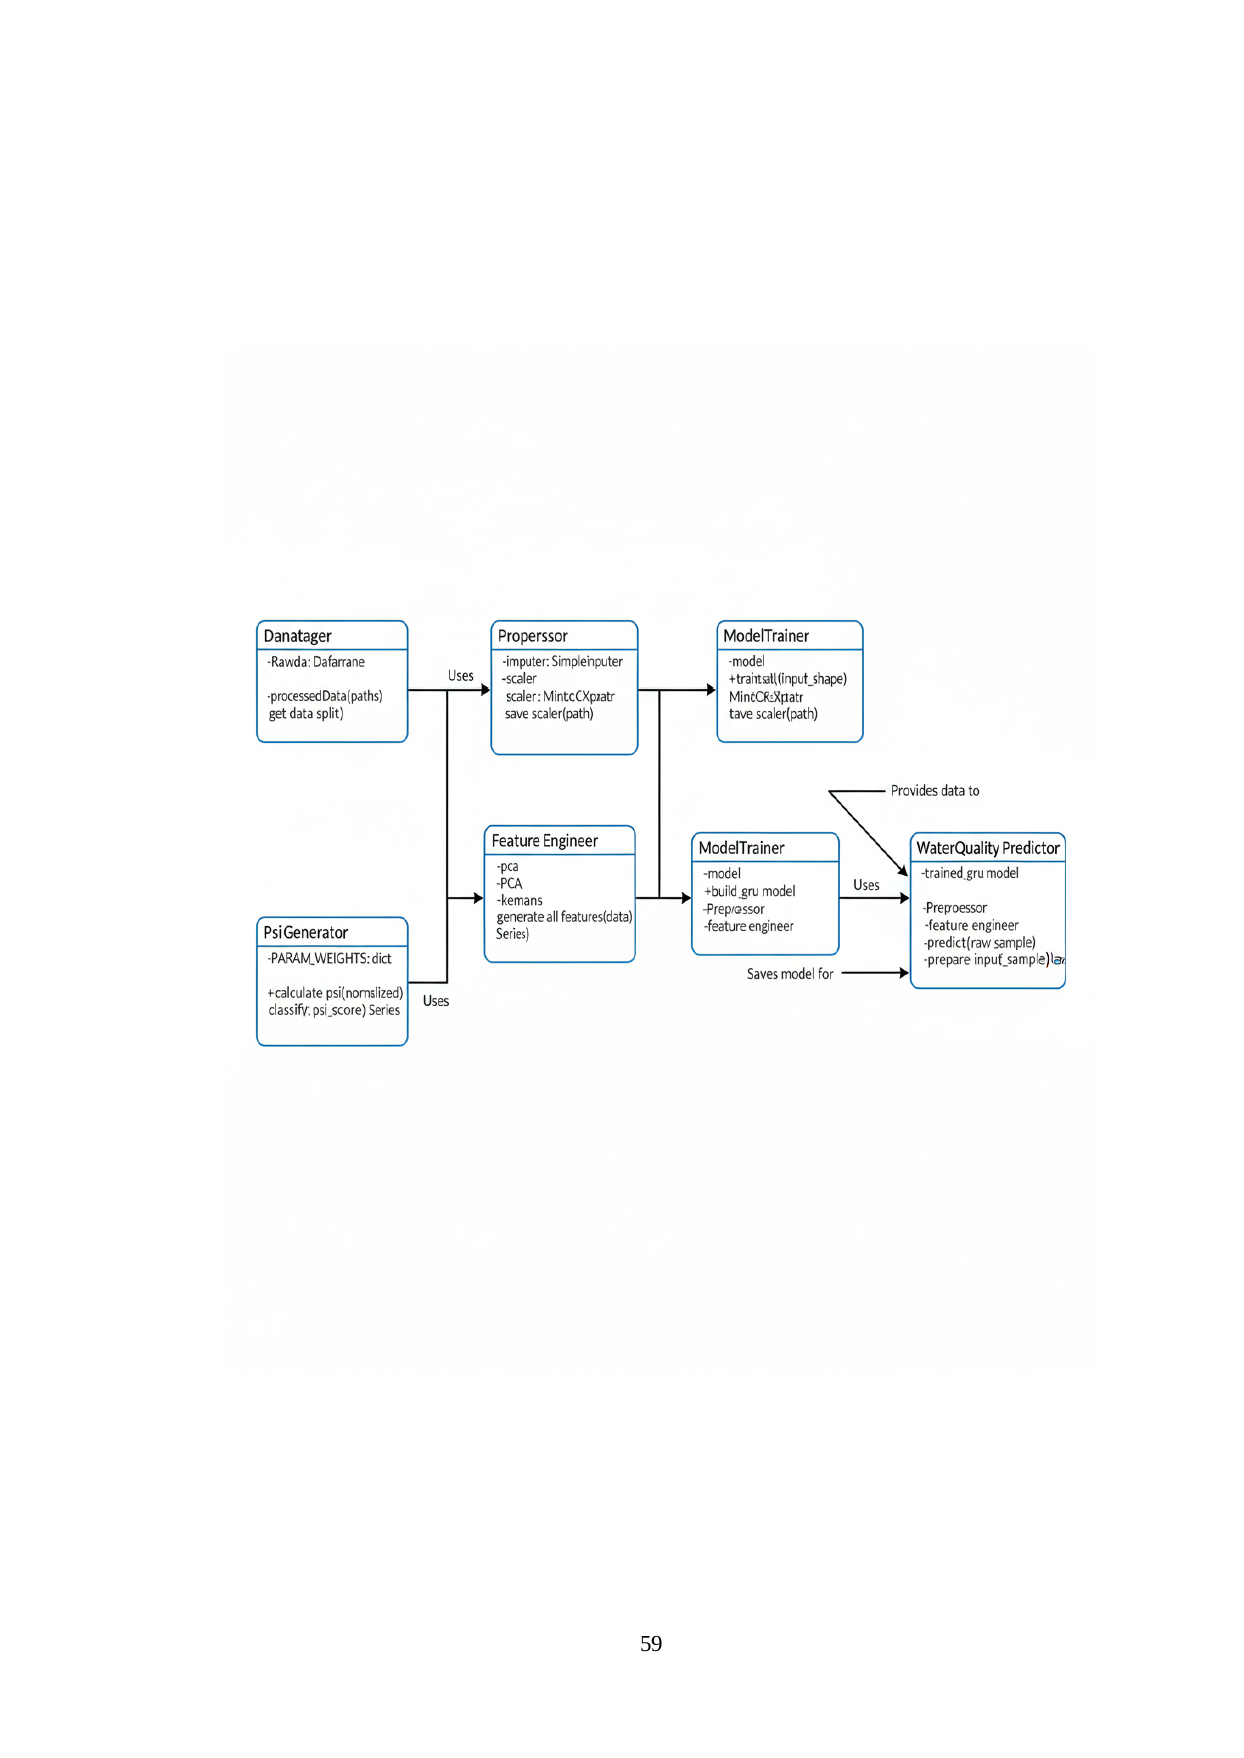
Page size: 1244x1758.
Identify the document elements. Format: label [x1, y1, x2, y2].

picture [225, 346, 1094, 1373]
